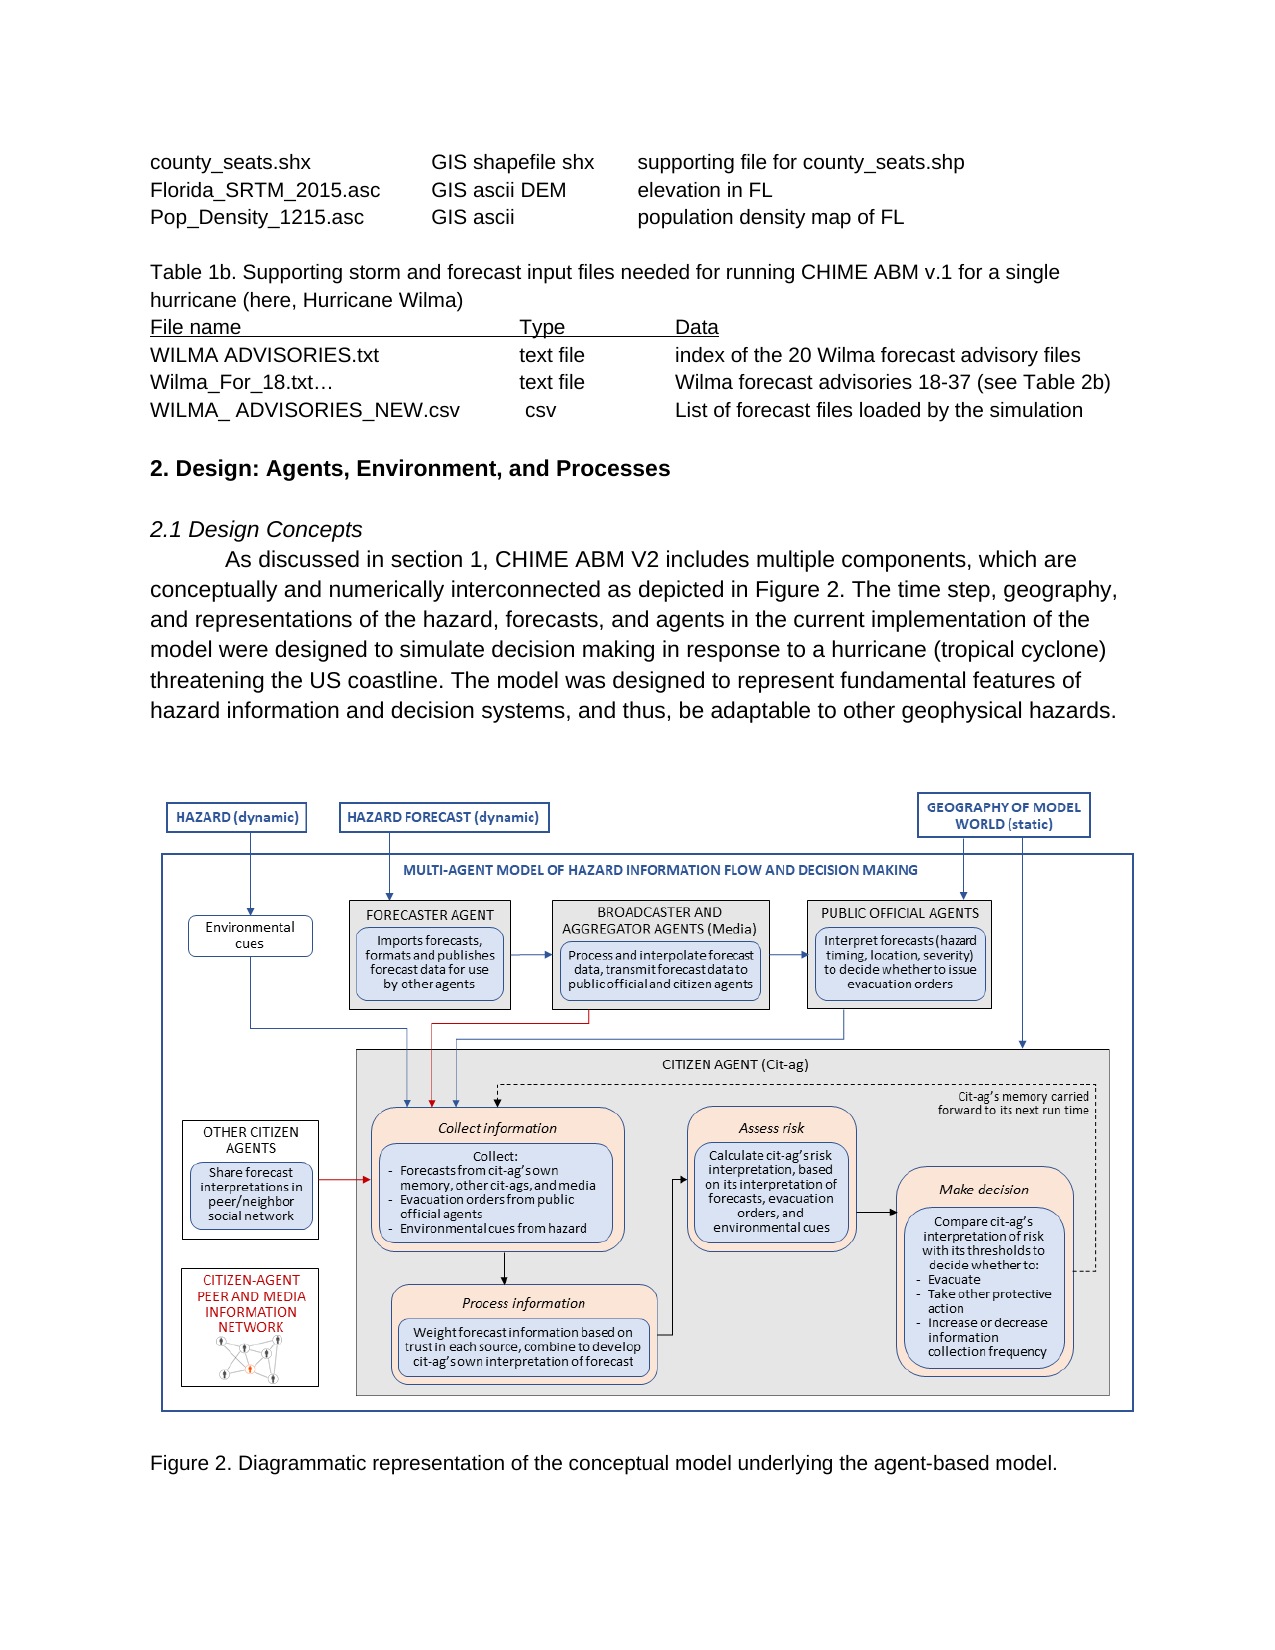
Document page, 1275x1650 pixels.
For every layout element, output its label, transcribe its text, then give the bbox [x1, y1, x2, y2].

picture [150, 754, 1145, 1447]
text File name Type Data [150, 315, 1125, 339]
text WILMA_ ADVISORIES_NEW.csv csv List of forecast files loaded by the simulation [150, 397, 1125, 421]
text Figure 2. Diagrammatic representation of the conceptual model underlying the agent-based model. [150, 1450, 1125, 1474]
text Pop_Density_1215.asc GIS ascii population density map of FL [150, 205, 1125, 229]
text 2.1 Design Concepts [150, 516, 1125, 542]
text county_seats.shx GIS shapefile shx supporting file for county_seats.shp [150, 150, 1125, 174]
text Wilma_For_18.txt… text file Wilma forecast advisories 18-37 (see Table 2b) [150, 370, 1125, 394]
text Table 1b. Supporting storm and forecast input files needed for running CHIME ABM v.1 for a single hurricane (here, Hurricane Wilma) [150, 260, 1125, 311]
text Florida_SRTM_2015.asc GIS ascii DEM elevation in FL [150, 177, 1125, 201]
text WILMA ADVISORIES.txt text file index of the 20 Wilma forecast advisory files [150, 342, 1125, 366]
text 2. Design: Agents, Environment, and Processes [150, 455, 1125, 482]
text As discussed in section 1, CHIME ABM V2 includes multiple components, which are conceptually and numerically interconnected as depicted in Figure 2. The time step, geography, and representations of the hazard, forecasts, and agents in the current implementation of the model were designed to simulate decision making in response to a hurricane (tropical cyclone) threatening the US coastline. The model was designed to represent fundamental features of hazard information and decision systems, and thus, be adaptable to other geophysical hazards. [150, 546, 1125, 723]
